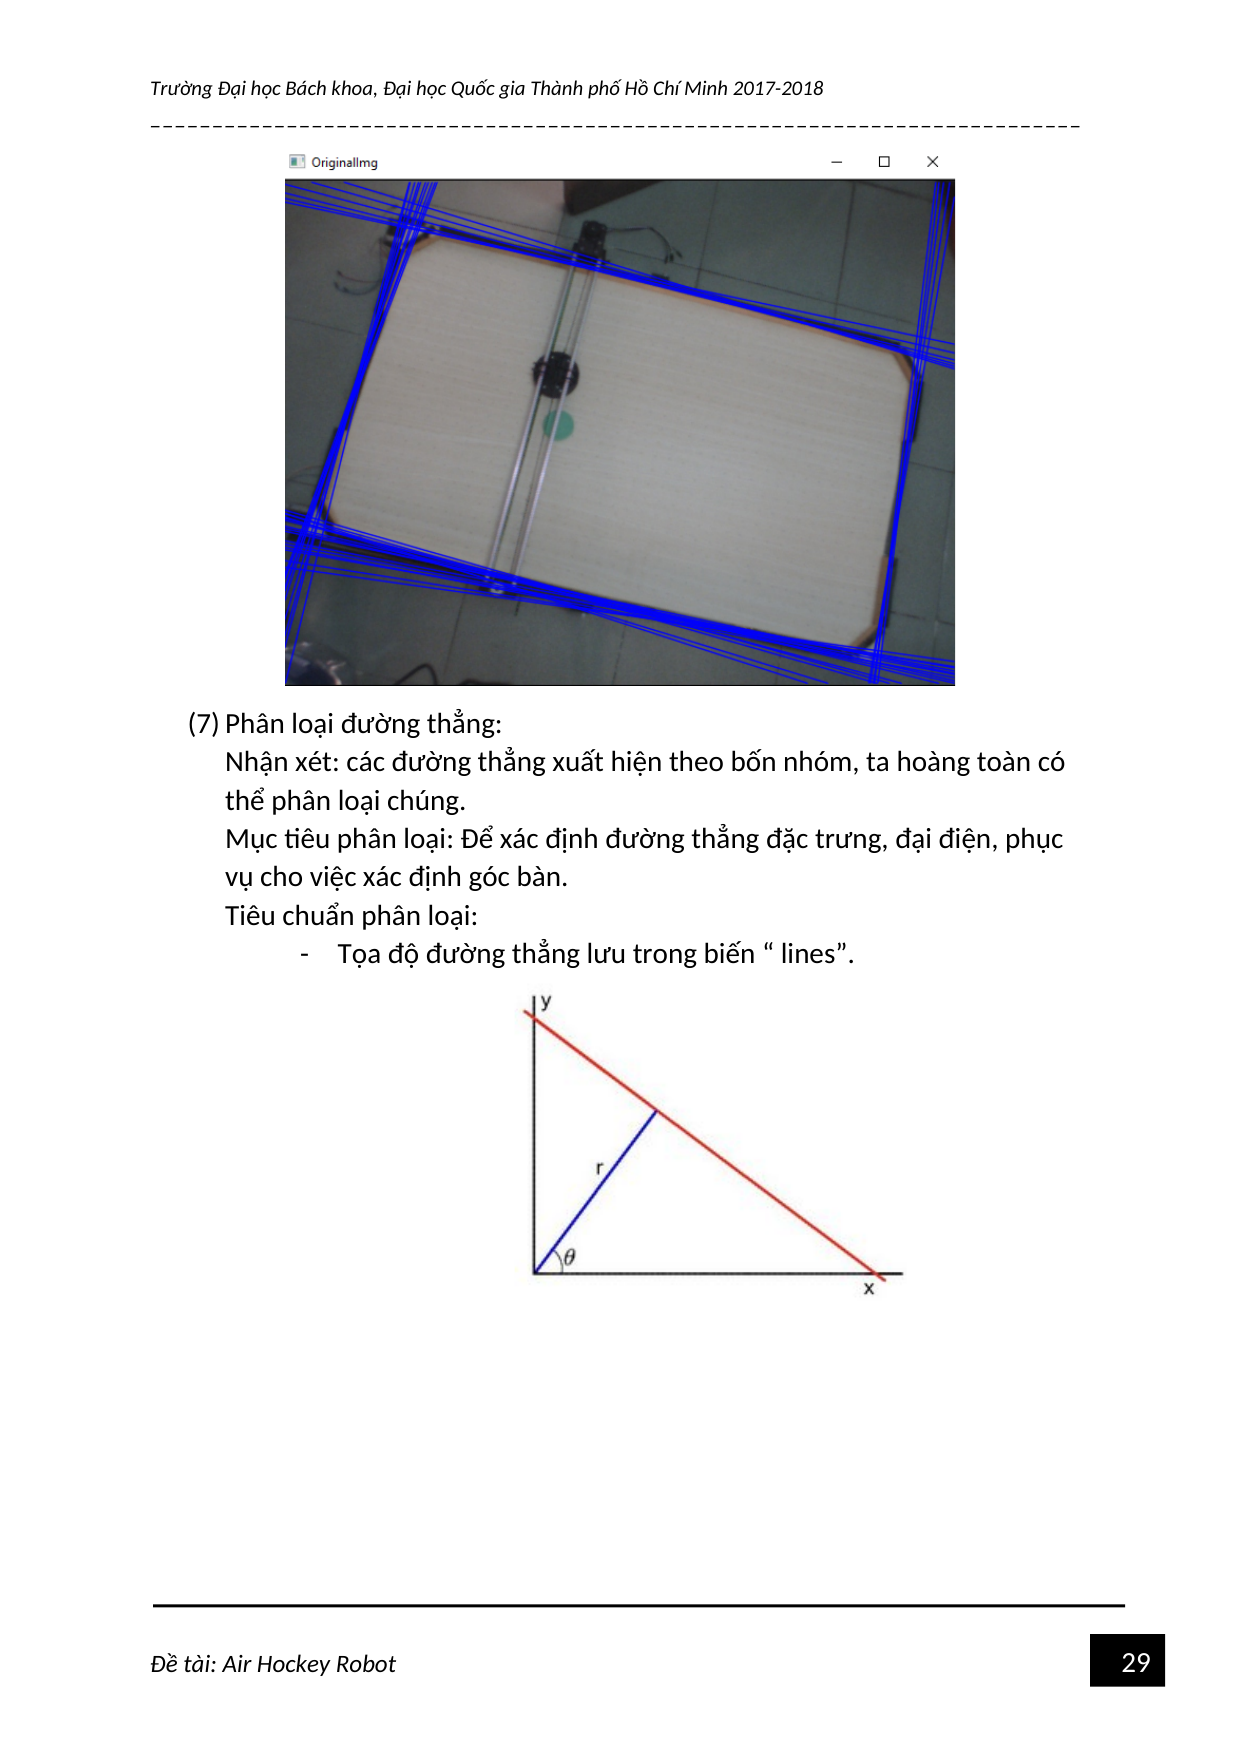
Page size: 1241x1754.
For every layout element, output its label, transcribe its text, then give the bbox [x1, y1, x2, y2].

picture [490, 973, 938, 1307]
list Phân loại đường thẳng: [187, 705, 1090, 740]
list Nhận xét: các đường thẳng xuất hiện theo bốn nhóm, ta hoàng toàn có thể phân loại chúng. [225, 743, 1090, 817]
list Tọa độ đường thẳng lưu trong biến “ lines”. [300, 935, 1090, 971]
list Mục tiêu phân loại: Để xác định đường thẳng đặc trưng, đại điện, phục vụ cho việc xác định góc bàn. [225, 820, 1090, 894]
list Tiêu chuẩn phân loại: [225, 897, 1090, 933]
picture [285, 150, 956, 686]
